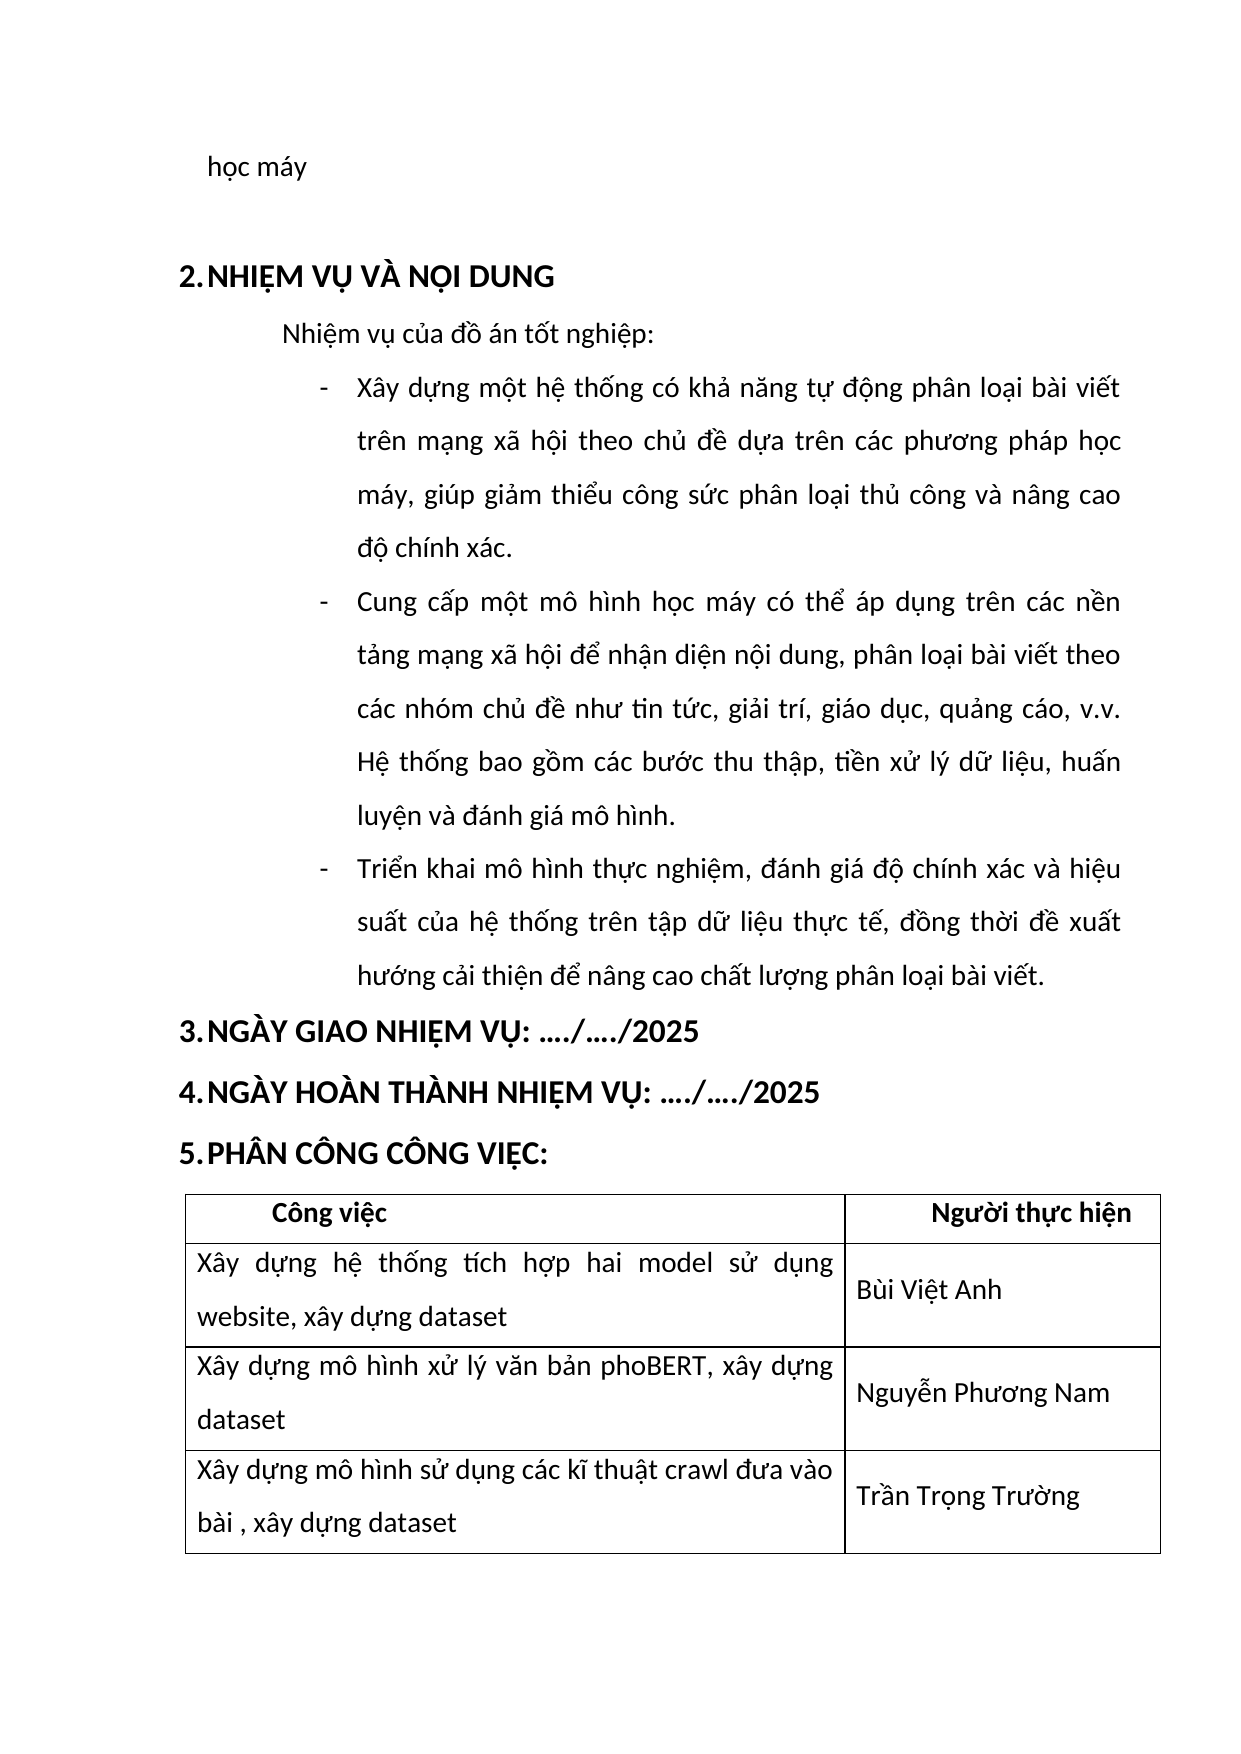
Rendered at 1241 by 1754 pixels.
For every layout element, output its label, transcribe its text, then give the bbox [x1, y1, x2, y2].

list NGÀY GIAO NHIỆM VỤ: …./…./2025 [103, 1010, 1122, 1051]
table_cell Bùi Việt Anh [846, 1244, 1160, 1346]
list Xây dựng một hệ thống có khả năng tự động phân loại bài viết trên mạng xã hội theo chủ đề dựa trên các phương pháp học máy, giúp giảm thiểu công sức phân loại thủ công và nâng cao độ chính xác. [319, 369, 1122, 565]
table_cell Xây dựng mô hình xử lý văn bản phoBERT, xây dựng dataset [186, 1348, 844, 1450]
table_header Người thực hiện [846, 1195, 1160, 1243]
table_cell Trần Trọng Trường [846, 1451, 1160, 1553]
list NGÀY HOÀN THÀNH NHIỆM VỤ: …./…./2025 [103, 1071, 1122, 1112]
table_cell Xây dựng hệ thống tích hợp hai model sử dụng website, xây dựng dataset [186, 1244, 844, 1346]
list Triển khai mô hình thực nghiệm, đánh giá độ chính xác và hiệu suất của hệ thống trên tập dữ liệu thực tế, đồng thời đề xuất hướng cải thiện để nâng cao chất lượng phân loại bài viết. [319, 850, 1122, 992]
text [207, 148, 1122, 183]
table_header Công việc [186, 1195, 844, 1243]
text Nhiệm vụ của đồ án tốt nghiệp: [207, 316, 1122, 351]
list NHIỆM VỤ VÀ NỘI DUNG [103, 254, 1122, 295]
table_cell Xây dựng mô hình sử dụng các kĩ thuật crawl đưa vào bài , xây dựng dataset [186, 1451, 844, 1553]
list PHÂN CÔNG CÔNG VIỆC: [103, 1132, 1122, 1173]
table_cell Nguyễn Phương Nam [846, 1348, 1160, 1450]
list Cung cấp một mô hình học máy có thể áp dụng trên các nền tảng mạng xã hội để nhận diện nội dung, phân loại bài viết theo các nhóm chủ đề như tin tức, giải trí, giáo dục, quảng cáo, v.v. Hệ thống bao gồm các bước thu thập, tiền xử lý dữ liệu, huấn luyện và đánh giá mô hình. [319, 583, 1122, 832]
